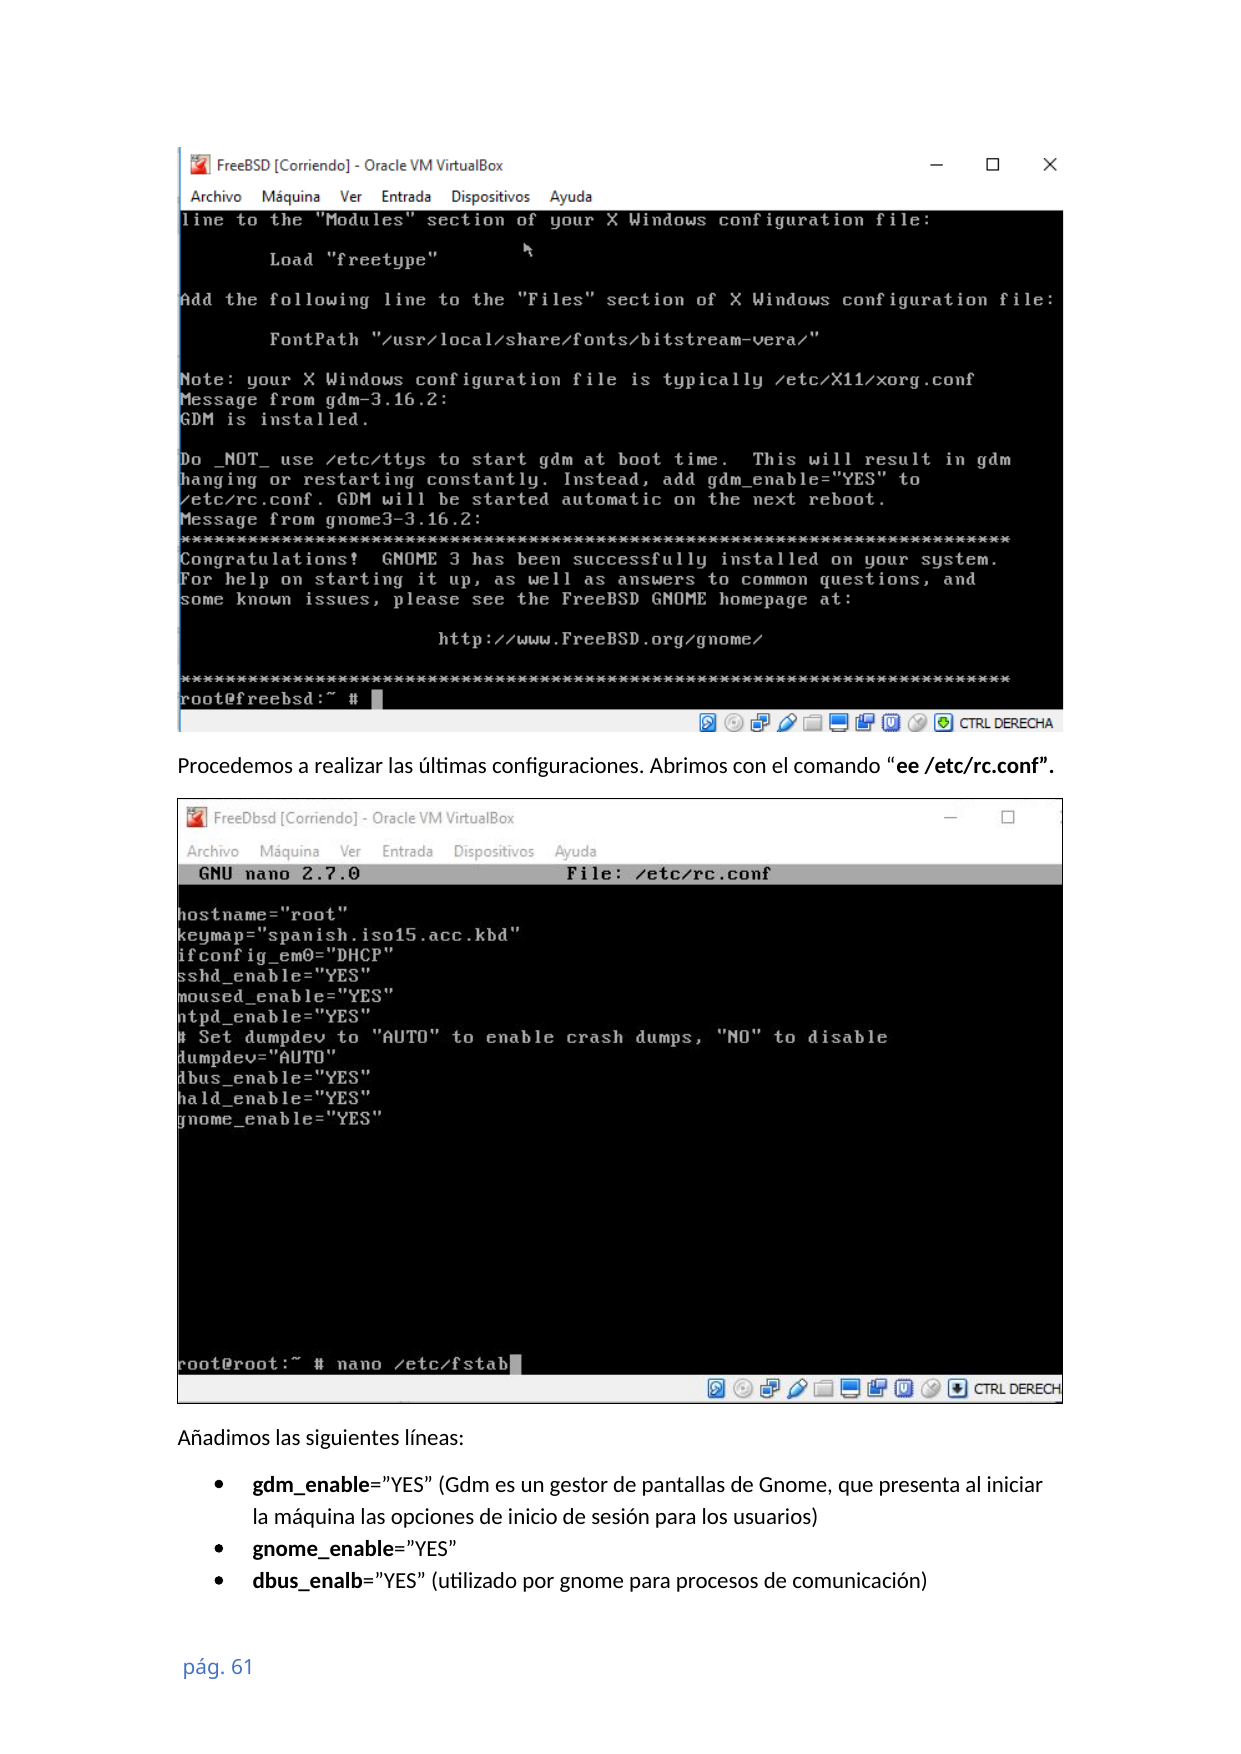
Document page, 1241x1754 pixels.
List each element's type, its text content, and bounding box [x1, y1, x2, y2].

picture [177, 147, 1064, 732]
text Procedemos a realizar las últimas configuraciones. Abrimos con el comando “ee /etc/rc.conf”. [177, 751, 1063, 779]
list dbus_enalb=”YES” (utilizado por gnome para procesos de comunicación) [215, 1566, 1063, 1594]
list gdm_enable=”YES” (Gdm es un gestor de pantallas de Gnome, que presenta al iniciar la máquina las opciones de inicio de sesión para los usuarios) [215, 1470, 1063, 1530]
picture [178, 799, 1062, 1403]
list gnome_enable=”YES” [215, 1534, 1063, 1562]
text Añadimos las siguientes líneas: [177, 1423, 1063, 1451]
